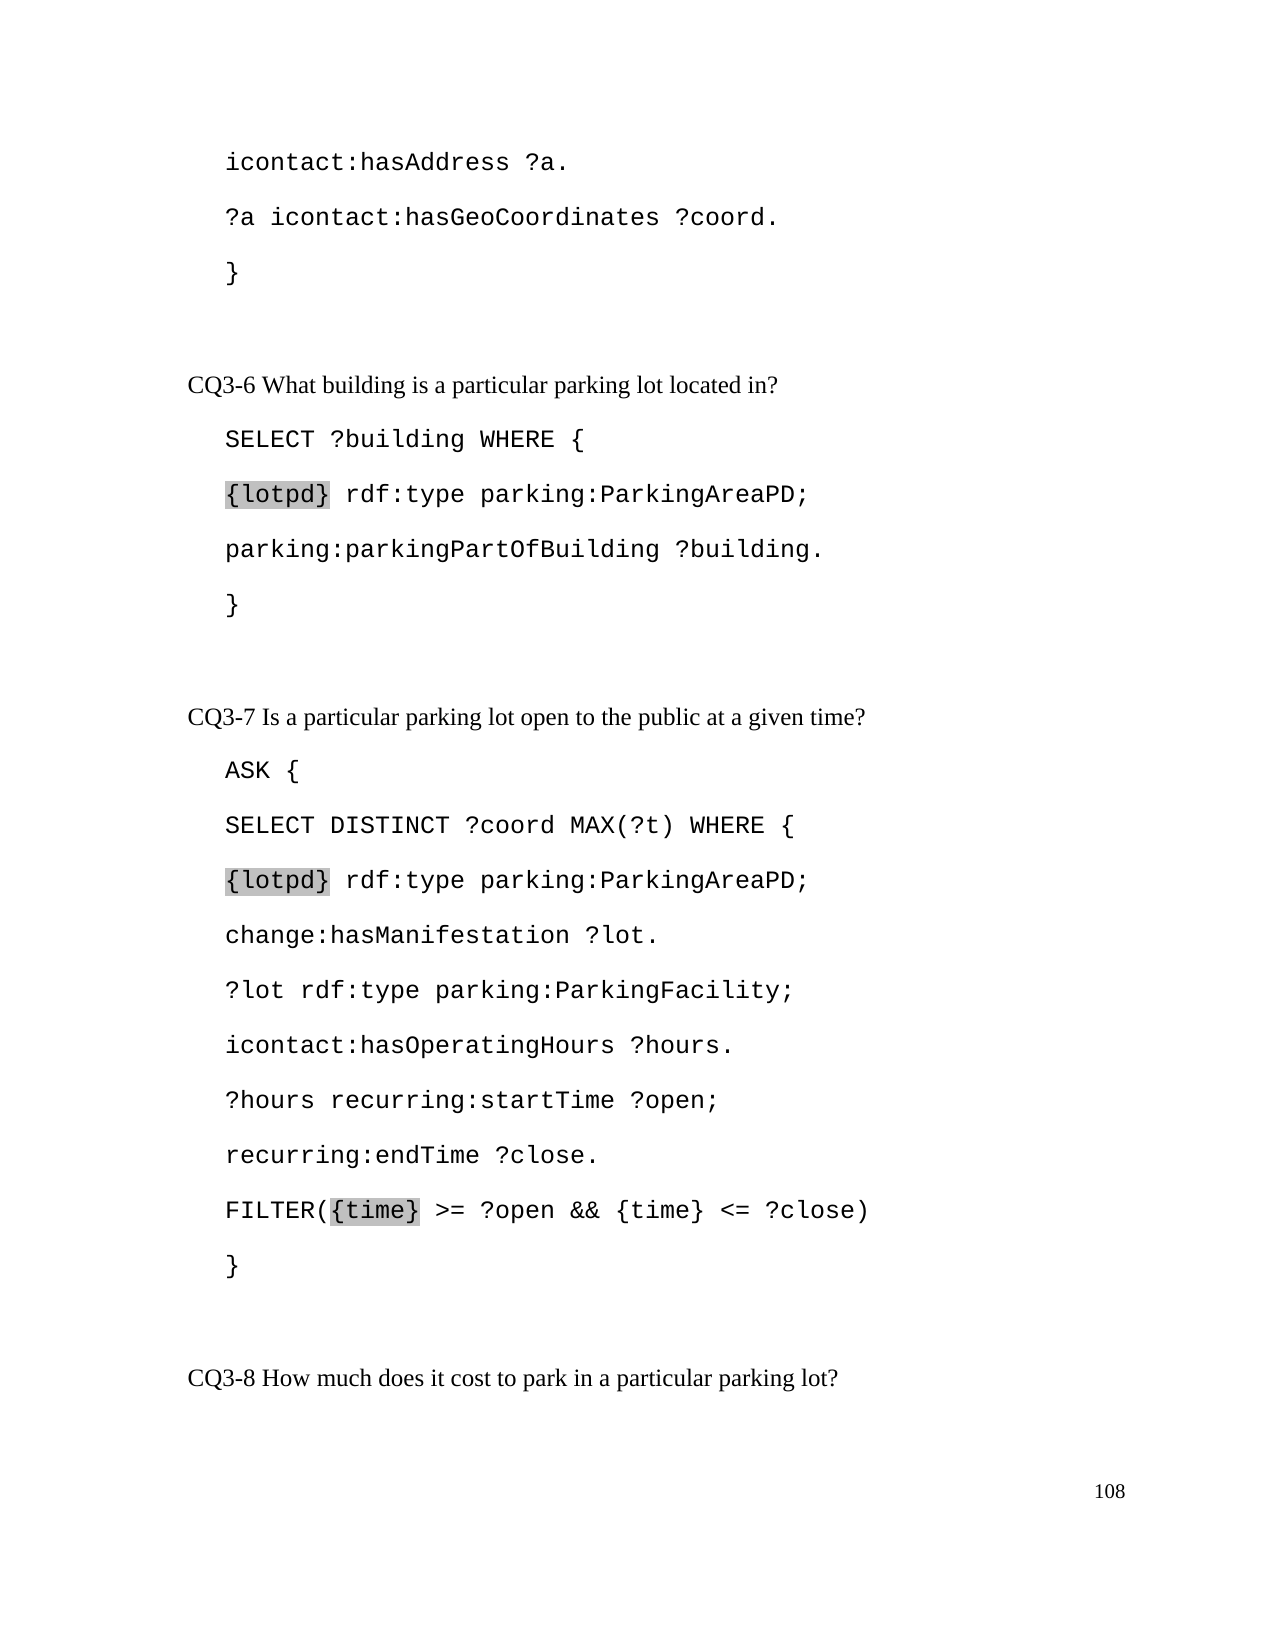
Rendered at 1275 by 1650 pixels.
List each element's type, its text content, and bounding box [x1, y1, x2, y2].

text CQ3-7 Is a particular parking lot open to the public at a given time? [187, 702, 1125, 731]
text } [225, 260, 1125, 288]
text SELECT DISTINCT ?coord MAX(?t) WHERE { [225, 812, 1125, 841]
text ?lot rdf:type parking:ParkingFacility; [225, 977, 1125, 1006]
text change:hasManifestation ?lot. [225, 922, 1125, 951]
text } [225, 591, 1125, 619]
text icontact:hasOperatingHours ?hours. [225, 1032, 1125, 1061]
text ?a icontact:hasGeoCoordinates ?coord. [225, 205, 1125, 233]
text ASK { [225, 757, 1125, 786]
text icontact:hasAddress ?a. [225, 150, 1125, 178]
text CQ3-6 What building is a particular parking lot located in? [187, 371, 1125, 399]
text ?hours recurring:startTime ?open; [225, 1087, 1125, 1116]
text SELECT ?building WHERE { [225, 426, 1125, 454]
text {lotpd} rdf:type parking:ParkingAreaPD; [225, 867, 1125, 896]
text FILTER({time} >= ?open && {time} <= ?close) [225, 1197, 1125, 1226]
text CQ3-8 How much does it cost to park in a particular parking lot? [187, 1363, 1125, 1392]
text recurring:endTime ?close. [225, 1142, 1125, 1171]
text {lotpd} rdf:type parking:ParkingAreaPD; [330, 481, 1125, 509]
text parking:parkingPartOfBuilding ?building. [225, 536, 1125, 564]
text } [225, 1252, 1125, 1281]
